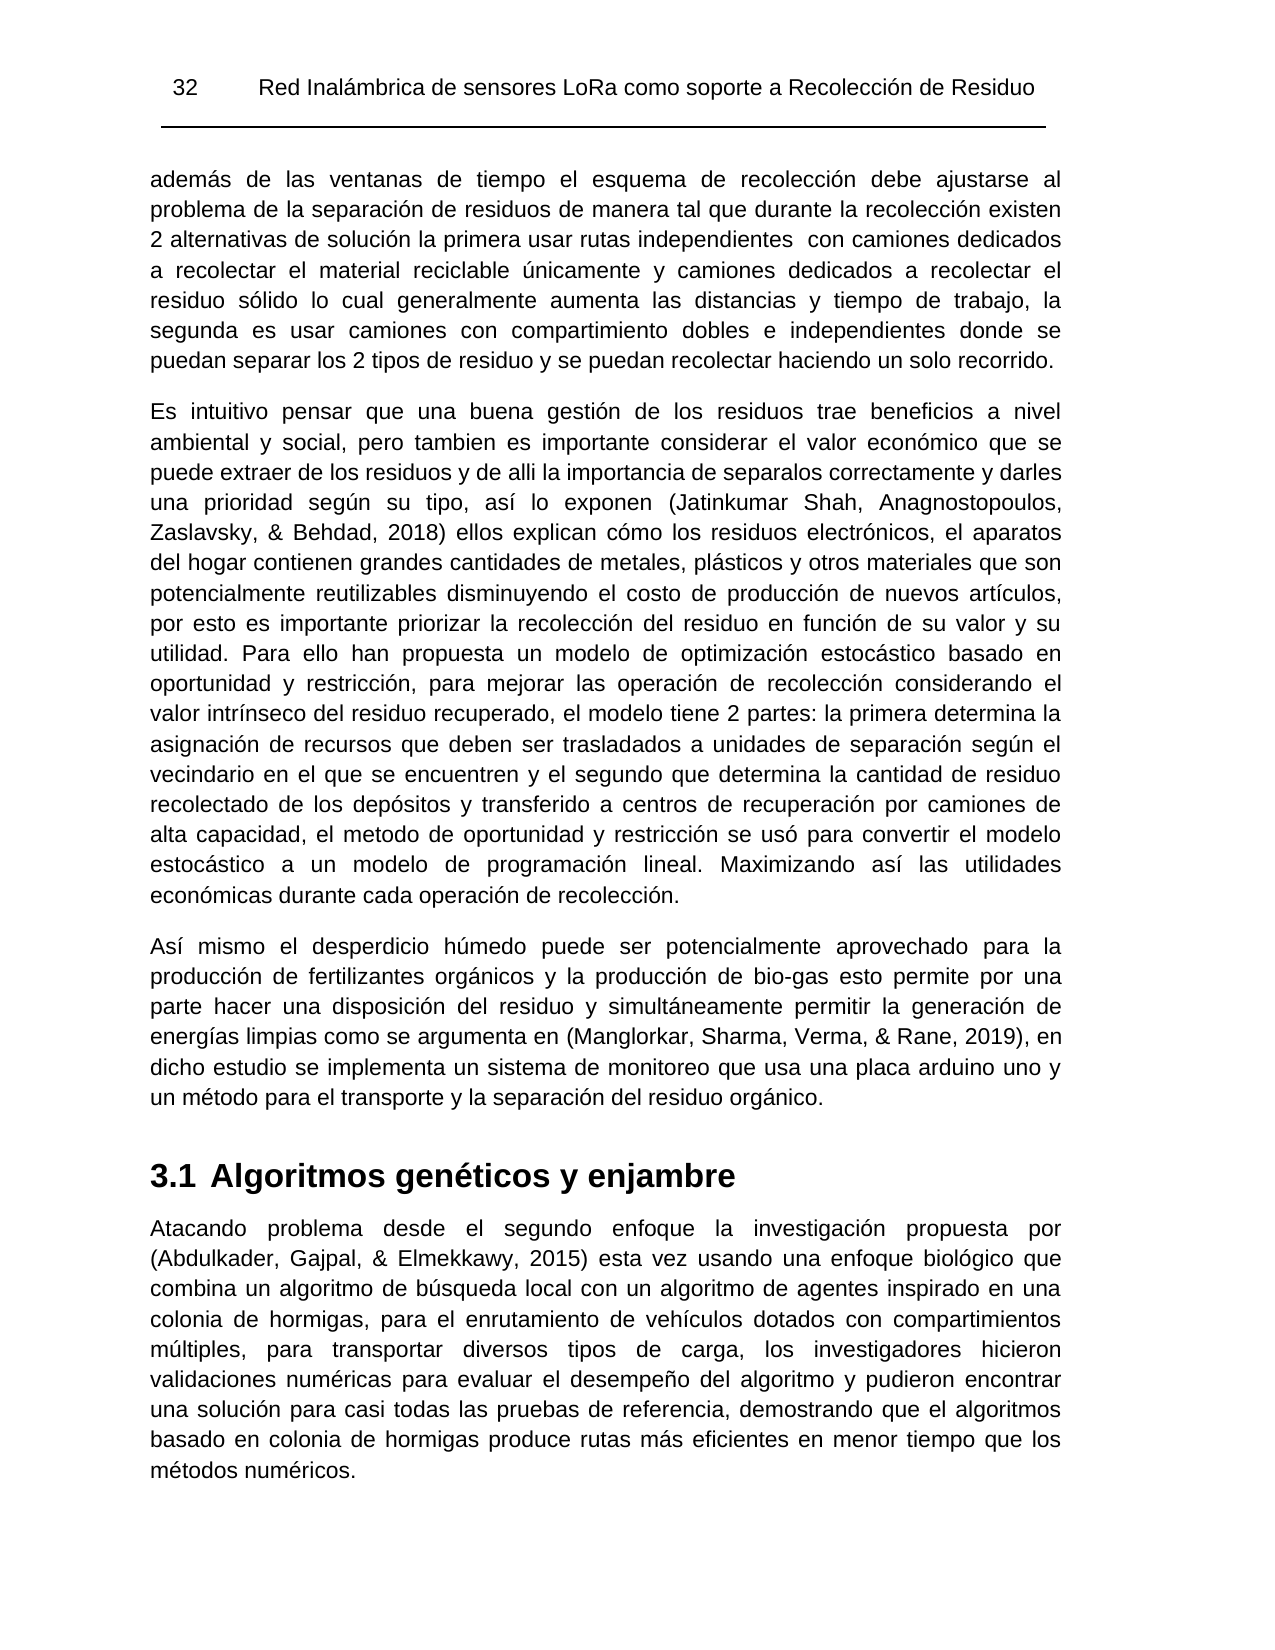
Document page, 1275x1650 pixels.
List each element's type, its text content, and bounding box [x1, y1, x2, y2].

text Es intuitivo pensar que una buena gestión de los residuos trae beneficios a nivel ambiental y social, pero tambien es importante considerar el valor económico que se puede extraer de los residuos y de alli la importancia de separalos correctamente y darles una prioridad según su tipo, así lo exponen (Jatinkumar Shah, Anagnostopoulos, Zaslavsky, & Behdad, 2018) ellos explican cómo los residuos electrónicos, el aparatos del hogar contienen grandes cantidades de metales, plásticos y otros materiales que son potencialmente reutilizables disminuyendo el costo de producción de nuevos artículos, por esto es importante priorizar la recolección del residuo en función de su valor y su utilidad. Para ello han propuesta un modelo de optimización estocástico basado en oportunidad y restricción, para mejorar las operación de recolección considerando el valor intrínseco del residuo recuperado, el modelo tiene 2 partes: la primera determina la asignación de recursos que deben ser trasladados a unidades de separación según el vecindario en el que se encuentren y el segundo que determina la cantidad de residuo recolectado de los depósitos y transferido a centros de recuperación por camiones de alta capacidad, el metodo de oportunidad y restricción se usó para convertir el modelo estocástico a un modelo de programación lineal. Maximizando así las utilidades económicas durante cada operación de recolección. [150, 398, 1062, 908]
text Atacando problema desde el segundo enfoque la investigación propuesta por (Abdulkader, Gajpal, & Elmekkawy, 2015) esta vez usando una enfoque biológico que combina un algoritmo de búsqueda local con un algoritmo de agentes inspirado en una colonia de hormigas, para el enrutamiento de vehículos dotados con compartimientos múltiples, para transportar diversos tipos de carga, los investigadores hicieron validaciones numéricas para evaluar el desempeño del algoritmo y pudieron encontrar una solución para casi todas las pruebas de referencia, demostrando que el algoritmos basado en colonia de hormigas produce rutas más eficientes en menor tiempo que los métodos numéricos. [150, 1215, 1062, 1483]
text además de las ventanas de tiempo el esquema de recolección debe ajustarse al problema de la separación de residuos de manera tal que durante la recolección existen 2 alternativas de solución la primera usar rutas independientes con camiones dedicados a recolectar el material reciclable únicamente y camiones dedicados a recolectar el residuo sólido lo cual generalmente aumenta las distancias y tiempo de trabajo, la segunda es usar camiones con compartimiento dobles e independientes donde se puedan separar los 2 tipos de residuo y se puedan recolectar haciendo un solo recorrido. [150, 166, 1062, 374]
subtitle Algoritmos genéticos y enjambre [150, 1156, 1062, 1194]
text Así mismo el desperdicio húmedo puede ser potencialmente aprovechado para la producción de fertilizantes orgánicos y la producción de bio-gas esto permite por una parte hacer una disposición del residuo y simultáneamente permitir la generación de energías limpias como se argumenta en (Manglorkar, Sharma, Verma, & Rane, 2019), en dicho estudio se implementa un sistema de monitoreo que usa una placa arduino uno y un método para el transporte y la separación del residuo orgánico. [150, 933, 1062, 1110]
